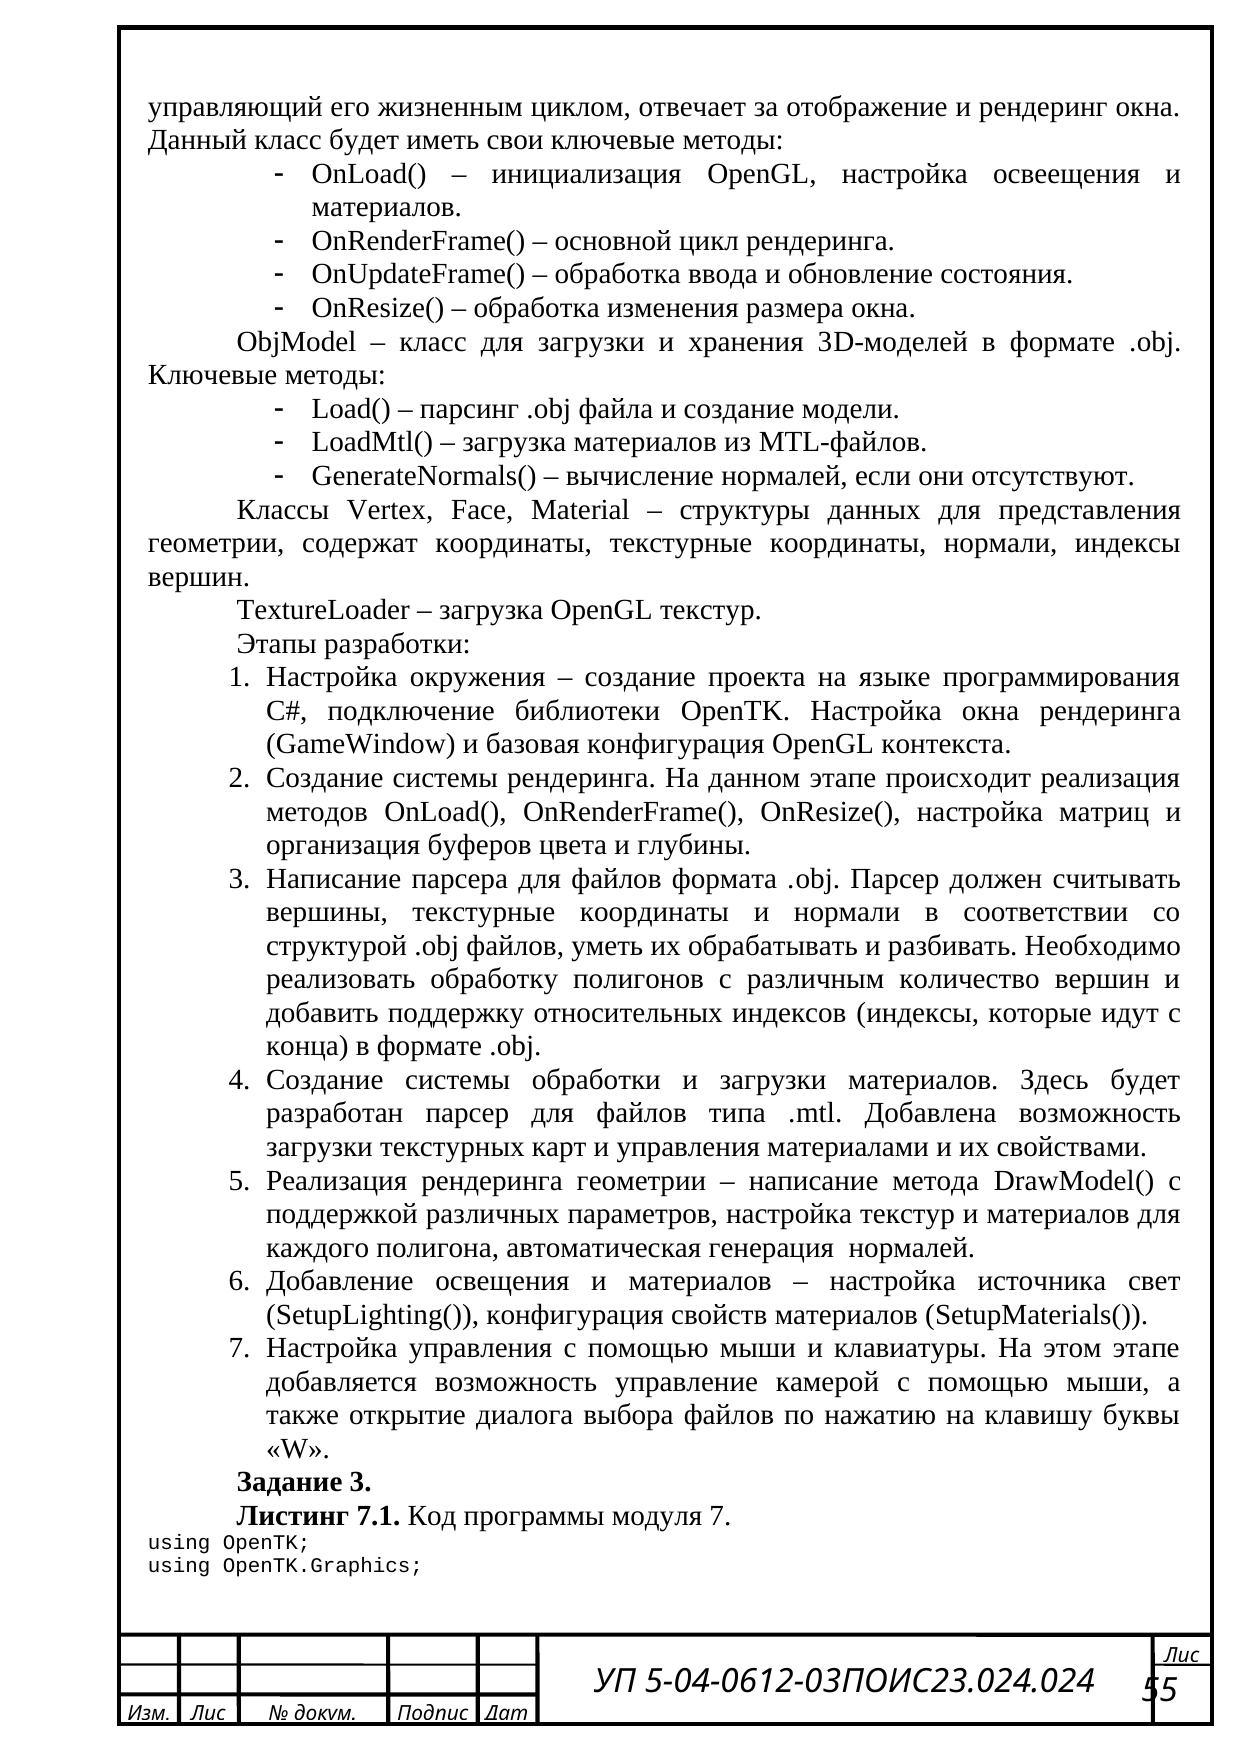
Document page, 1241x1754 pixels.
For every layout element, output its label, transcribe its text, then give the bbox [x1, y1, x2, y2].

list Написание парсера для файлов формата .obj. Парсер должен считывать вершины, текстурные координаты и нормали в соответствии со структурой .obj файлов, уметь их обрабатывать и разбивать. Необходимо реализовать обработку полигонов с различным количество вершин и добавить поддержку относительных индексов (индексы, которые идут с конца) в формате .obj. [228, 861, 1181, 1062]
list Реализация рендеринга геометрии – написание метода DrawModel() с поддержкой различных параметров, настройка текстур и материалов для каждого полигона, автоматическая генерация нормалей. [228, 1163, 1181, 1263]
list Создание системы обработки и загрузки материалов. Здесь будет разработан парсер для файлов типа .mtl. Добавлена возможность загрузки текстурных карт и управления материалами и их свойствами. [228, 1062, 1181, 1163]
list Настройка окружения – создание проекта на языке программирования C#, подключение библиотеки OpenTK. Настройка окна рендеринга (GameWindow) и базовая конфигурация OpenGL контекста. [228, 659, 1181, 760]
text TextureLoader – загрузка OpenGL текстур. [148, 592, 1181, 626]
list Настройка управления с помощью мыши и клавиатуры. На этом этапе добавляется возможность управление камерой с помощью мыши, а также открытие диалога выбора файлов по нажатию на клавишу буквы «W». [228, 1330, 1181, 1464]
list OnResize() – обработка изменения размера окна. [274, 290, 1181, 324]
list LoadMtl() – загрузка материалов из MTL-файлов. [274, 424, 1181, 458]
list Добавление освещения и материалов – настройка источника свет (SetupLighting()), конфигурация свойств материалов (SetupMaterials()). [228, 1263, 1181, 1330]
text Этапы разработки: [148, 626, 1181, 659]
list GenerateNormals() – вычисление нормалей, если они отсутствуют. [274, 458, 1181, 492]
list OnRenderFrame() – основной цикл рендеринга. [274, 223, 1181, 257]
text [148, 89, 1181, 156]
text ObjModel – класс для загрузки и хранения 3D-моделей в формате .obj. Ключевые методы: [148, 324, 1181, 391]
list OnUpdateFrame() – обработка ввода и обновление состояния. [274, 257, 1181, 290]
text using OpenTK.Graphics; [148, 1555, 1181, 1579]
text using OpenTK; [148, 1532, 1181, 1555]
text Листинг 7.1. Код программы модуля 7. [148, 1498, 1181, 1532]
list OnLoad() – инициализация OpenGL, настройка освеещения и материалов. [274, 156, 1181, 223]
list Load() – парсинг .obj файла и создание модели. [274, 391, 1181, 424]
text Классы Vertex, Face, Material – структуры данных для представления геометрии, содержат координаты, текстурные координаты, нормали, индексы вершин. [148, 492, 1181, 592]
list Создание системы рендеринга. На данном этапе происходит реализация методов OnLoad(), OnRenderFrame(), OnResize(), настройка матриц и организация буферов цвета и глубины. [228, 760, 1181, 861]
text Задание 3. [148, 1464, 1181, 1498]
